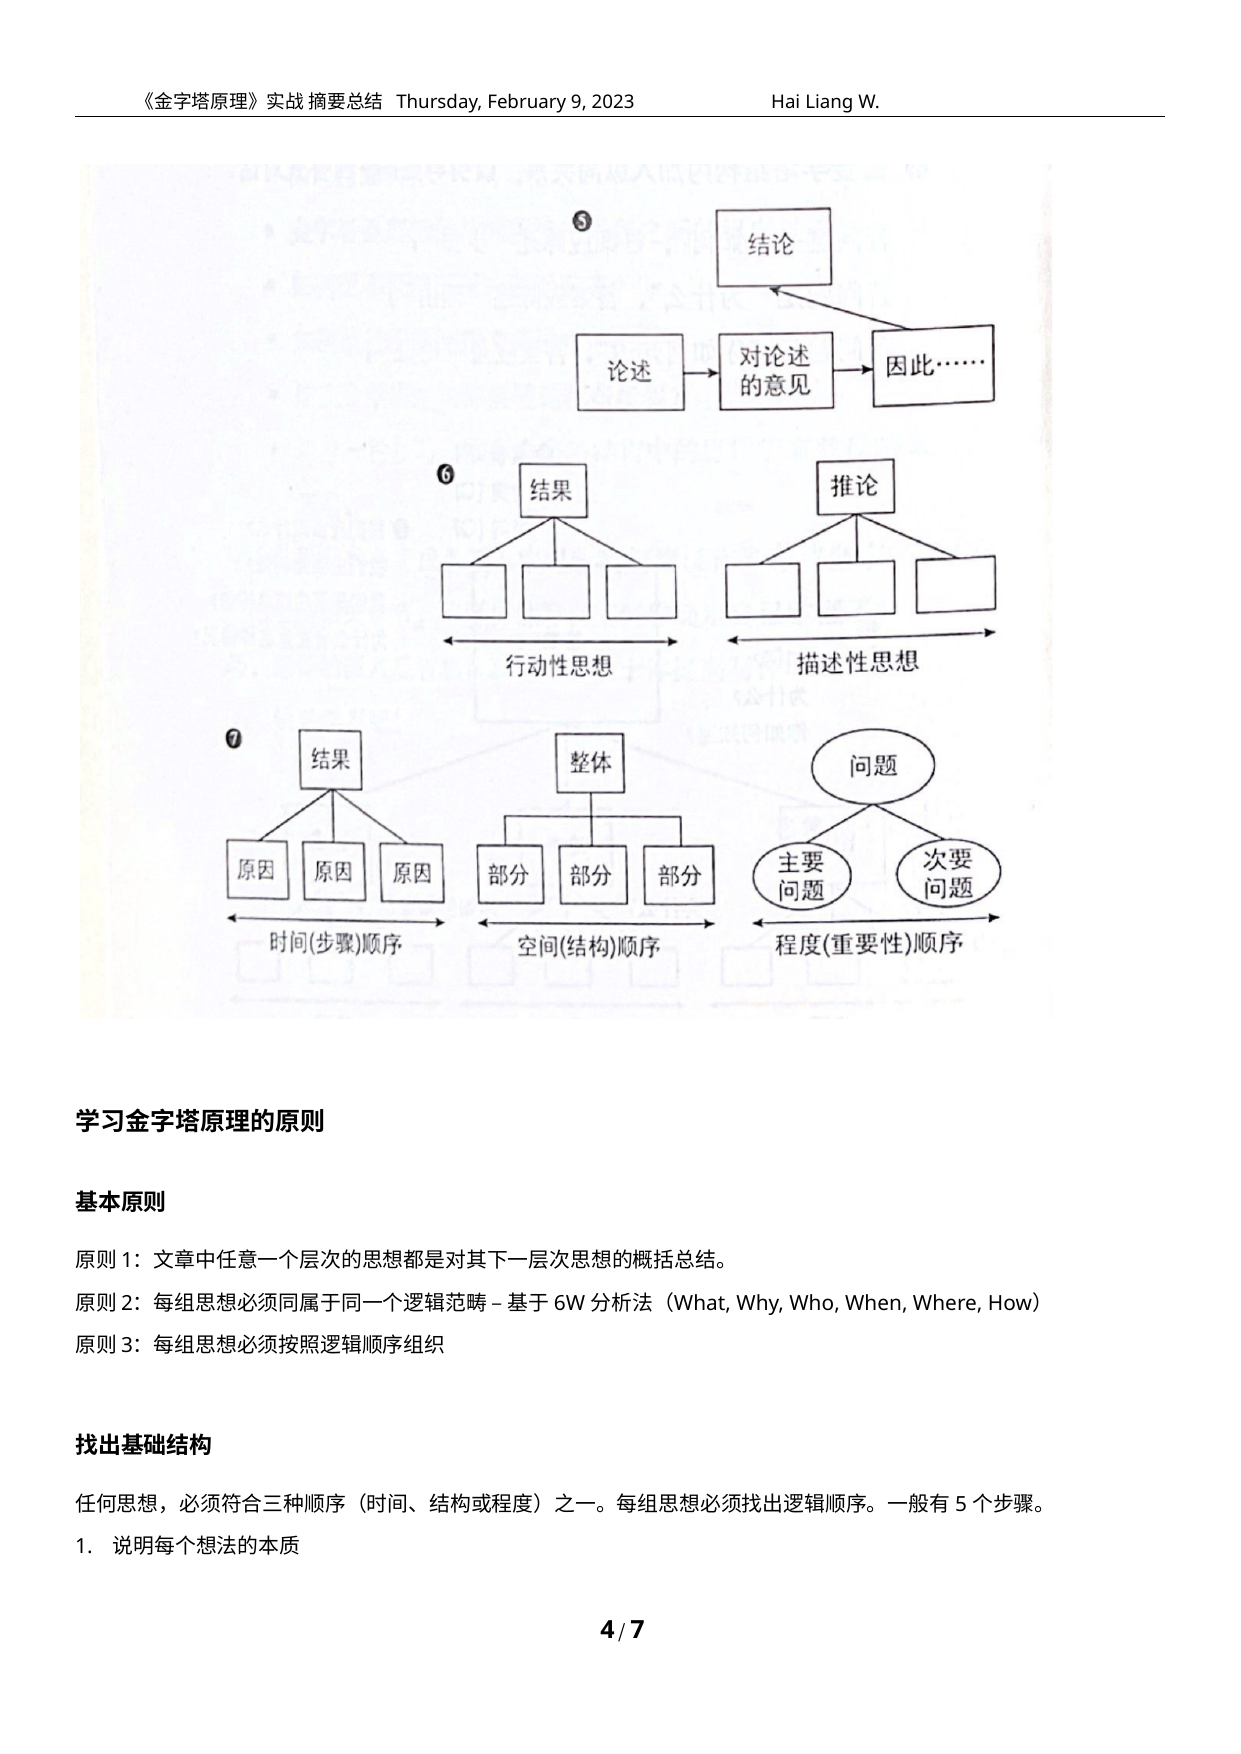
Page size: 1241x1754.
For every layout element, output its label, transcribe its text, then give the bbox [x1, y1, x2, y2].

text 任何思想，必须符合三种顺序（时间、结构或程度）之一。每组思想必须找出逻辑顺序。一般有 5 个步骤。 [75, 1486, 1165, 1518]
picture [79, 164, 1053, 1019]
subtitle 找出基础结构 [75, 1411, 1165, 1476]
text 原则2：每组思想必须同属于同一个逻辑范畴 – 基于 6W 分析法（What, Why, Who, When, Where, How） [75, 1285, 1165, 1317]
list 说明每个想法的本质 [75, 1528, 1165, 1561]
subtitle 基本原则 [75, 1168, 1165, 1233]
subtitle 学习金字塔原理的原则 [75, 1087, 1165, 1152]
text 原则1：文章中任意一个层次的思想都是对其下一层次思想的概括总结。 [75, 1243, 1165, 1275]
text 原则3：每组思想必须按照逻辑顺序组织 [75, 1327, 1165, 1359]
